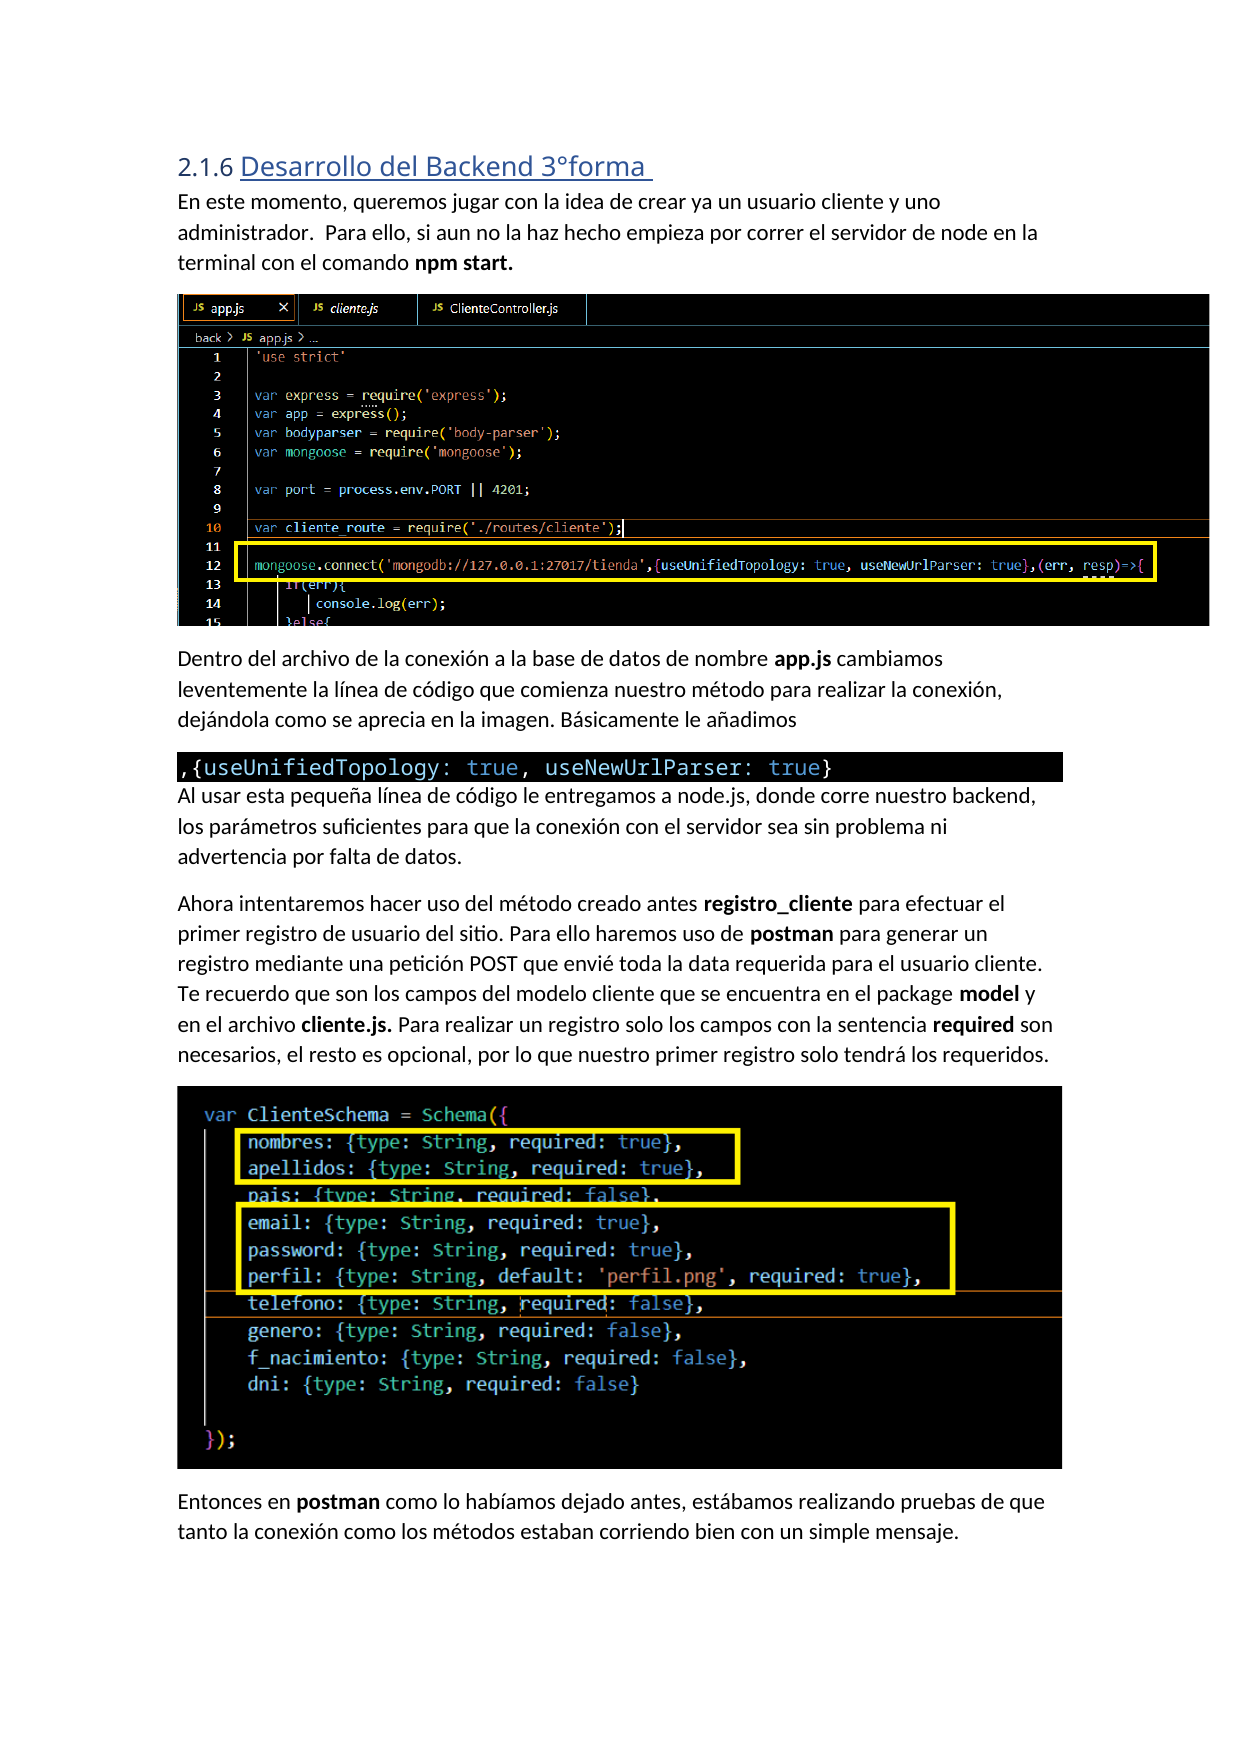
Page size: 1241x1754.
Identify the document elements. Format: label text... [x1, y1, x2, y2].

text Dentro del archivo de la conexión a la base de datos de nombre app.js cambiamos leventemente la línea de código que comienza nuestro método para realizar la conexión, dejándola como se aprecia en la imagen. Básicamente le añadimos [177, 644, 1063, 733]
text Entonces en postman como lo habíamos dejado antes, estábamos realizando pruebas de que tanto la conexión como los métodos estaban corriendo bien con un simple mensaje. [177, 1487, 1063, 1545]
text Al usar esta pequeña línea de código le entregamos a node.js, donde corre nuestro backend, los parámetros suficientes para que la conexión con el servidor sea sin problema ni advertencia por falta de datos. [177, 782, 1063, 870]
picture [177, 294, 1210, 626]
picture [177, 1086, 1063, 1469]
subtitle 2.1.6 Desarrollo del Backend 3°forma [177, 148, 1063, 184]
text En este momento, queremos jugar con la idea de crear ya un usuario cliente y uno administrador. Para ello, si aun no la haz hecho empieza por correr el servidor de node en la terminal con el comando npm start. [177, 187, 1063, 276]
text Ahora intentaremos hacer uso del método creado antes registro_cliente para efectuar el primer registro de usuario del sitio. Para ello haremos uso de postman para generar un registro mediante una petición POST que envié toda la data requerida para el usuario cliente. Te recuerdo que son los campos del modelo cliente que se encuentra en el package model y en el archivo cliente.js. Para realizar un registro solo los campos con la sentencia required son necesarios, el resto es opcional, por lo que nuestro primer registro solo tendrá los requeridos. [177, 889, 1063, 1068]
text ,{useUnifiedTopology: true, useNewUrlParser: true} [177, 752, 1063, 782]
